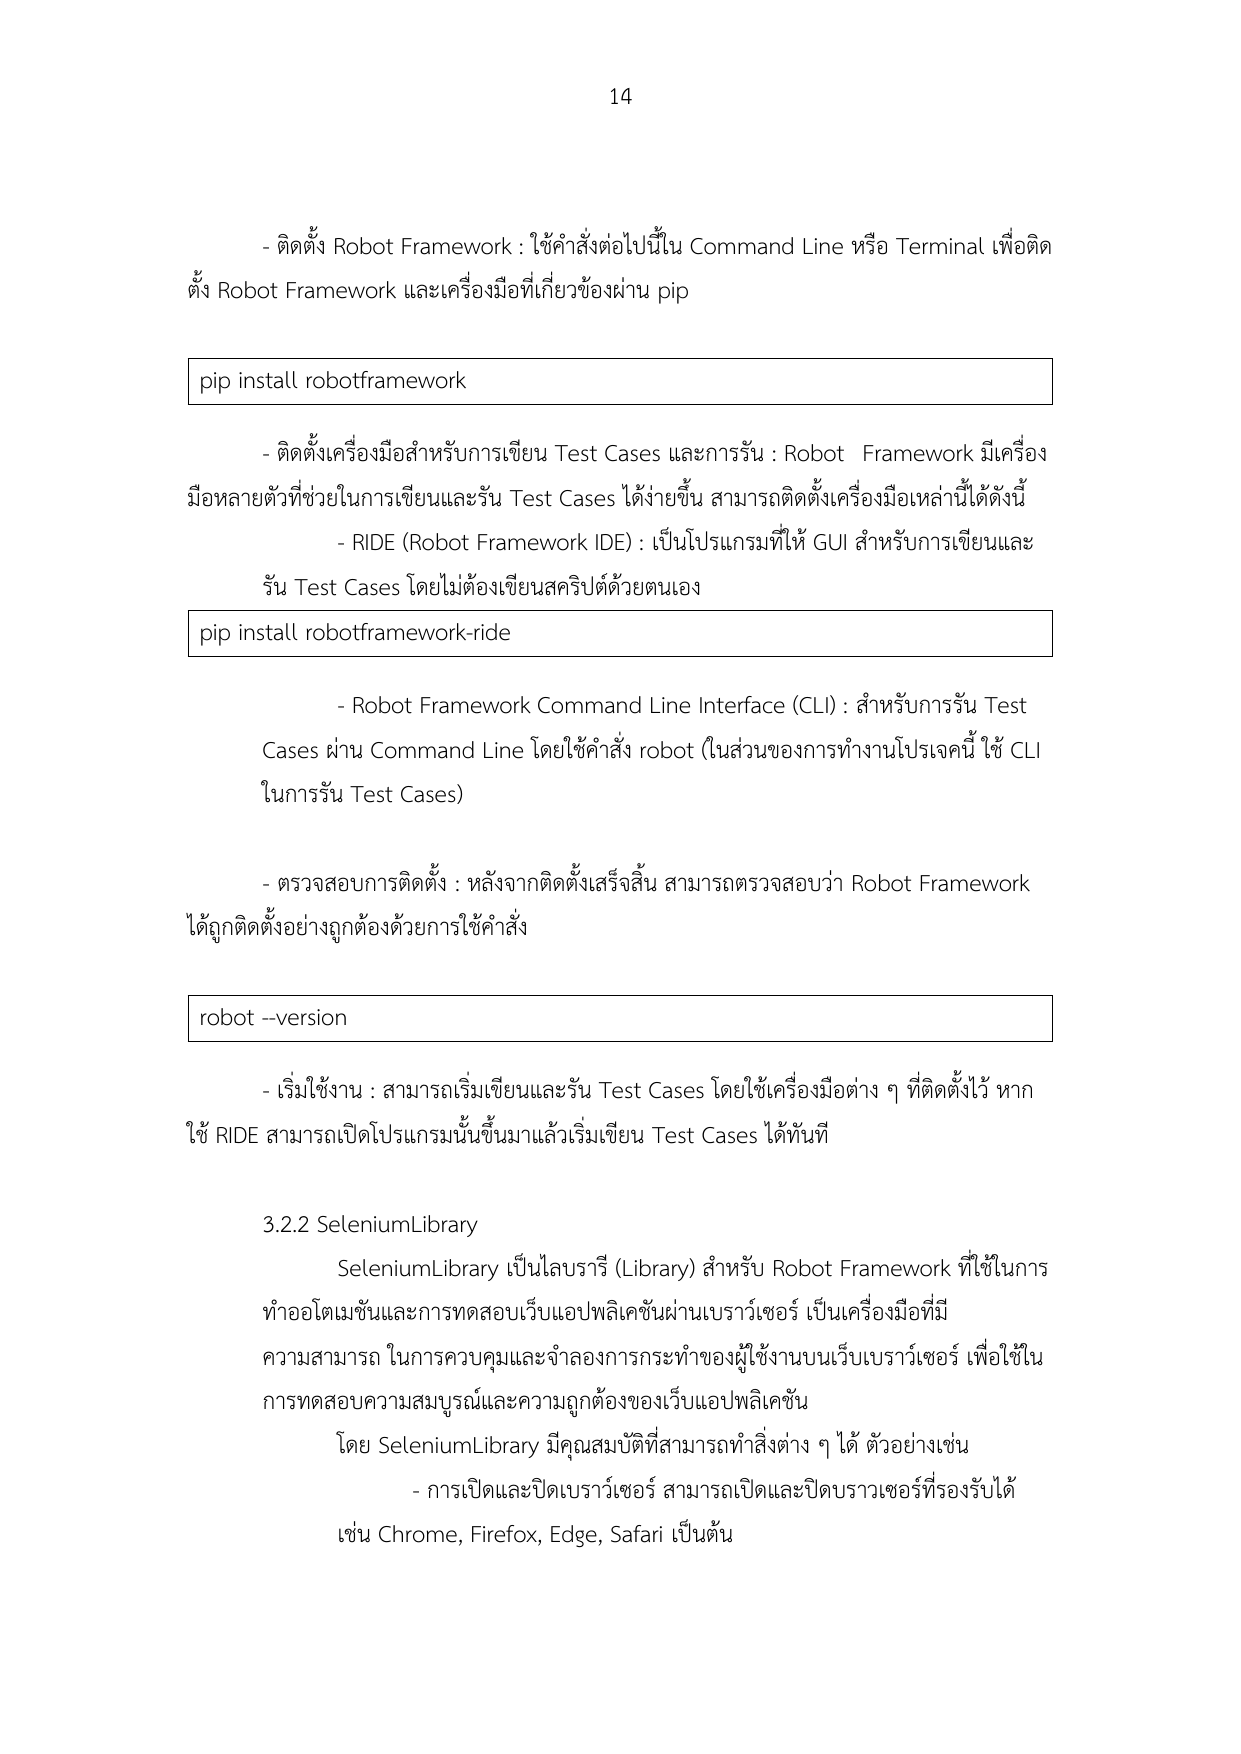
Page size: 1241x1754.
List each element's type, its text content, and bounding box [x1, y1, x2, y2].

text - ตรวจสอบการติดตั้ง : หลังจากติดตั้งเสร็จสิ้น สามารถตรวจสอบว่า Robot Framework ได้ถูกติดตั้งอย่างถูกต้องด้วยการใช้คำสั่ง [187, 862, 1053, 951]
text SeleniumLibrary เป็นไลบรารี (Library) สำหรับ Robot Framework ที่ใช้ในการ ทำออโตเมชันและการทดสอบเว็บแอปพลิเคชันผ่านเบราว์เซอร์ เป็นเครื่องมือที่มี ความสามารถ ในการควบคุมและจำลองการกระทำของผู้ใช้งานบนเว็บเบราว์เซอร์ เพื่อใช้ใน การทดสอบความสมบูรณ์และความถูกต้องของเว็บแอปพลิเคชัน [187, 1247, 1053, 1425]
text - การเปิดและปิดเบราว์เซอร์ สามารถเปิดและปิดบราวเซอร์ที่รองรับได้ เช่น Chrome, Firefox, Edge, Safari เป็นต้น [187, 1469, 1053, 1558]
text - ติดตั้ง Robot Framework : ใช้คำสั่งต่อไปนี้ใน Command Line หรือ Terminal เพื่อติดตั้ง Robot Framework และเครื่องมือที่เกี่ยวข้องผ่าน pip [187, 225, 1053, 314]
text - RIDE (Robot Framework IDE) : เป็นโปรแกรมที่ให้ GUI สำหรับการเขียนและ รัน Test Cases โดยไม่ต้องเขียนสคริปต์ด้วยตนเอง [187, 521, 1053, 610]
text - ติดตั้งเครื่องมือสำหรับการเขียน Test Cases และการรัน : Robot Framework มีเครื่องมือหลายตัวที่ช่วยในการเขียนและรัน Test Cases ได้ง่ายขึ้น สามารถติดตั้งเครื่องมือเหล่านี้ได้ดังนี้ [187, 433, 1053, 521]
text 3.2.2 SeleniumLibrary [187, 1203, 1053, 1247]
table_header robot --version [189, 996, 1052, 1041]
text - Robot Framework Command Line Interface (CLI) : สำหรับการรัน Test Cases ผ่าน Command Line โดยใช้คำสั่ง robot (ในส่วนของการทำงานโปรเจคนี้ ใช้ CLI ในการรัน Test Cases) [187, 684, 1053, 818]
table_header pip install robotframework [189, 359, 1052, 403]
text - เริ่มใช้งาน : สามารถเริ่มเขียนและรัน Test Cases โดยใช้เครื่องมือต่าง ๆ ที่ติดตั้งไว้ หากใช้ RIDE สามารถเปิดโปรแกรมนั้นขึ้นมาแล้วเริ่มเขียน Test Cases ได้ทันที [187, 1070, 1053, 1158]
table_header pip install robotframework-ride [189, 611, 1052, 656]
text โดย SeleniumLibrary มีคุณสมบัติที่สามารถทำสิ่งต่าง ๆ ได้ ตัวอย่างเช่น [187, 1425, 1053, 1469]
